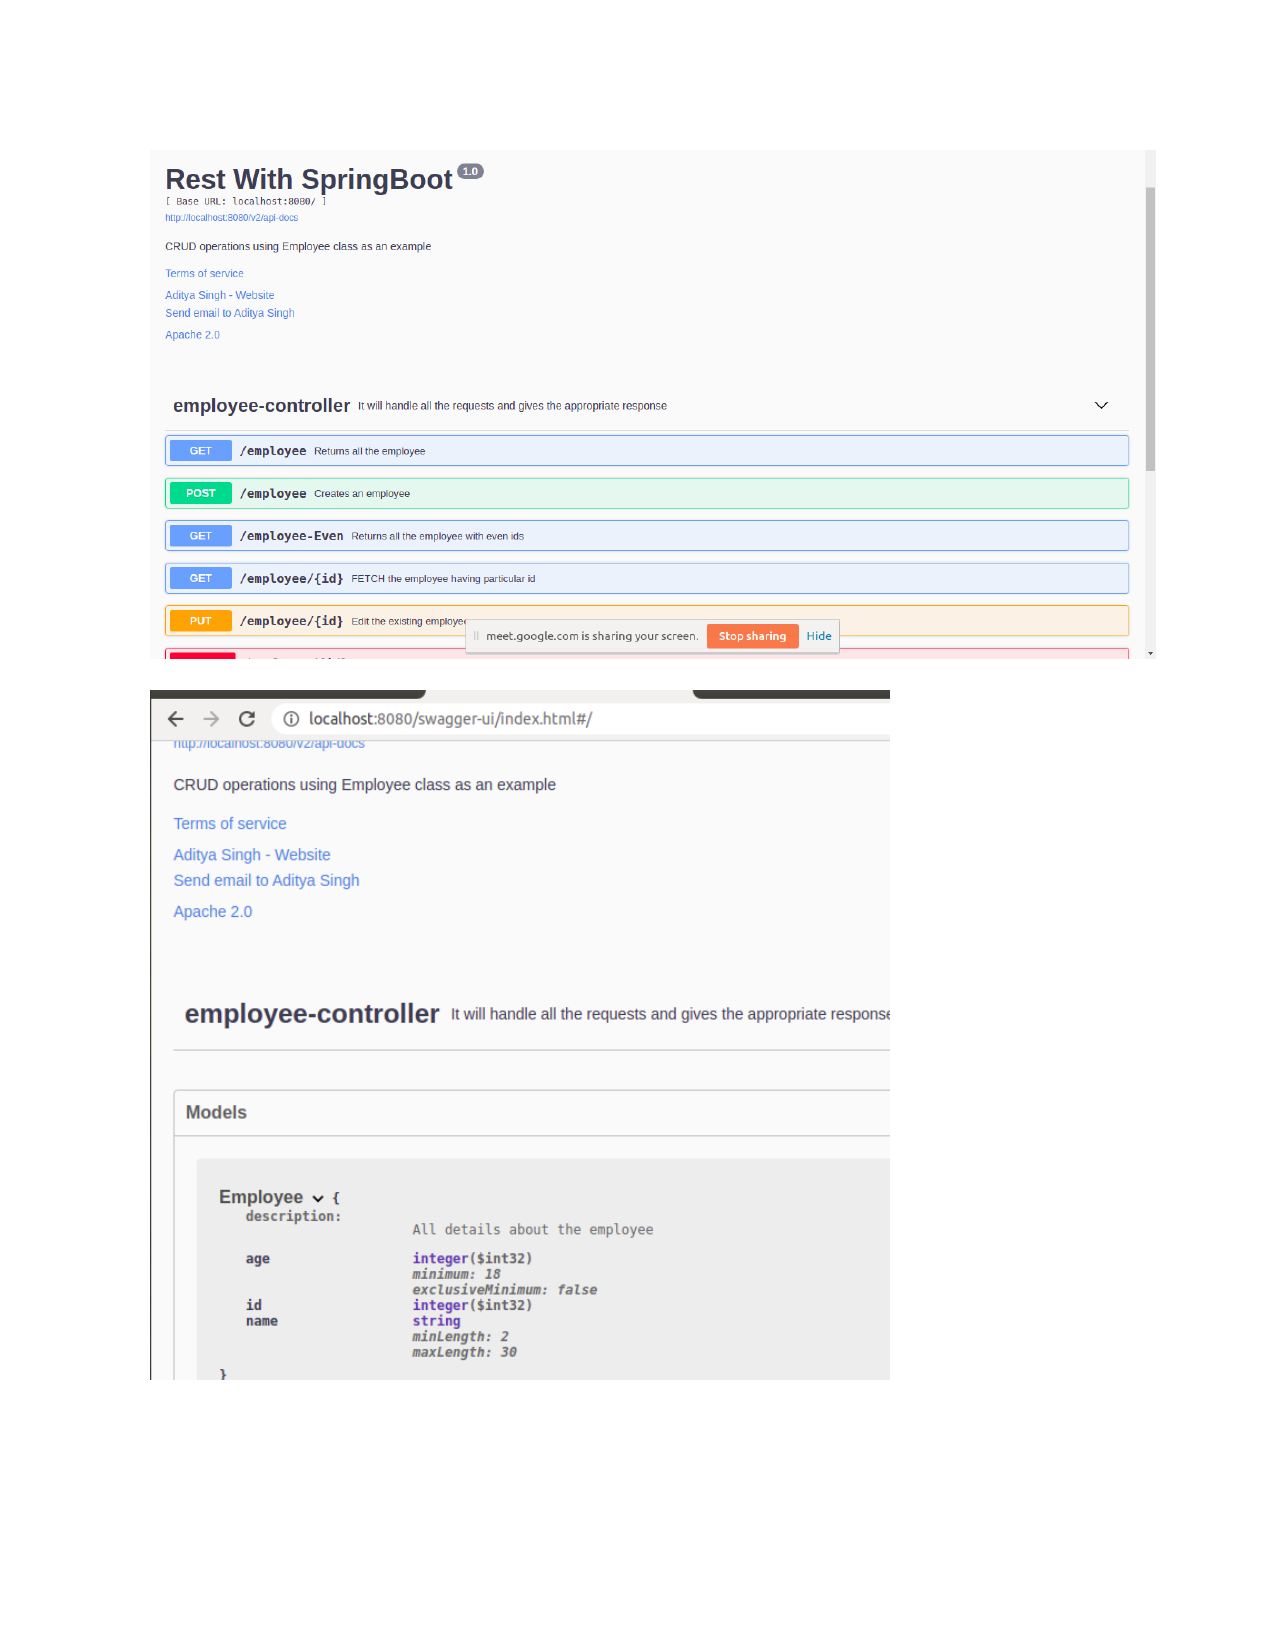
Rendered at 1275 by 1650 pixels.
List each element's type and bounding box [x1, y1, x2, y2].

picture [150, 690, 890, 1380]
picture [150, 150, 1156, 659]
